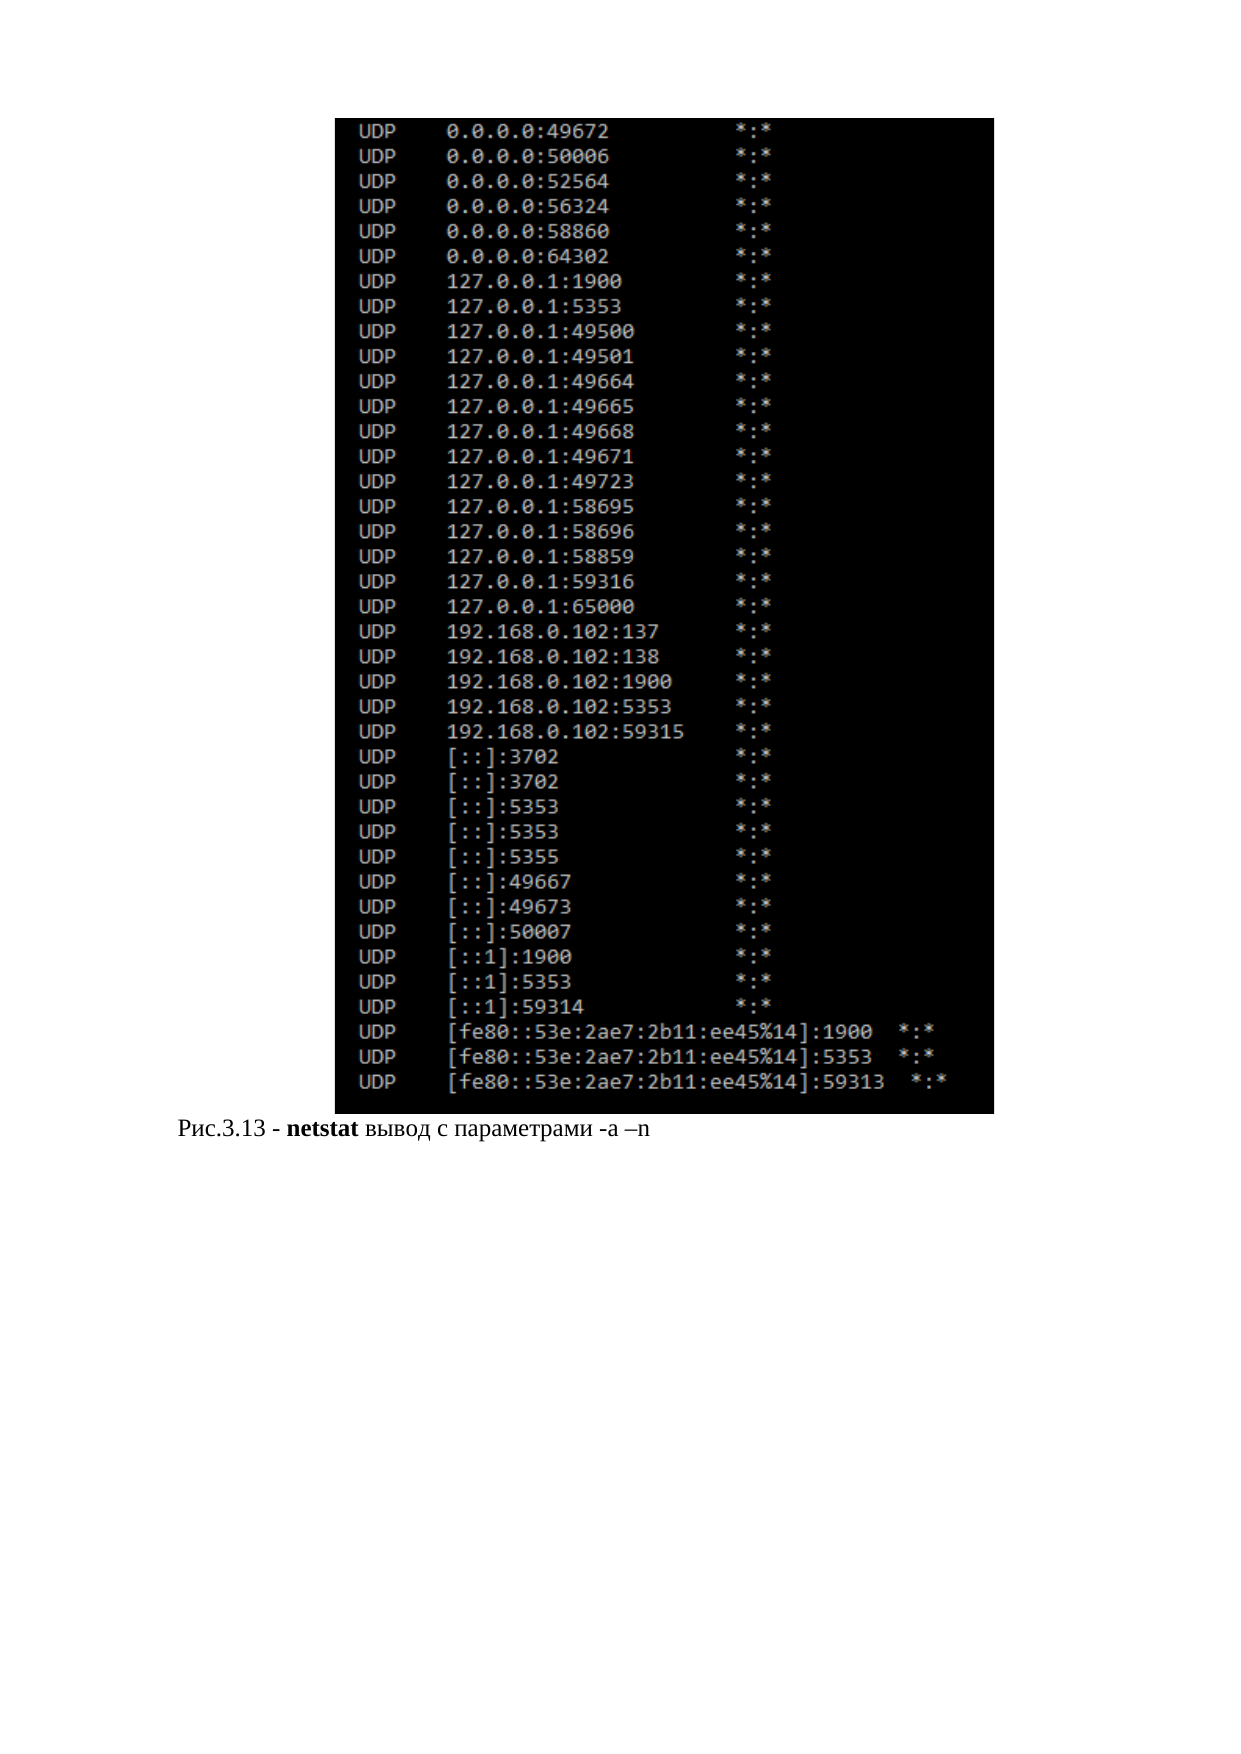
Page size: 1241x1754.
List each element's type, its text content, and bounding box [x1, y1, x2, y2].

picture [334, 118, 995, 1114]
text Рис.3.13 - netstat вывод с параметрами -а –n [177, 1113, 1152, 1142]
